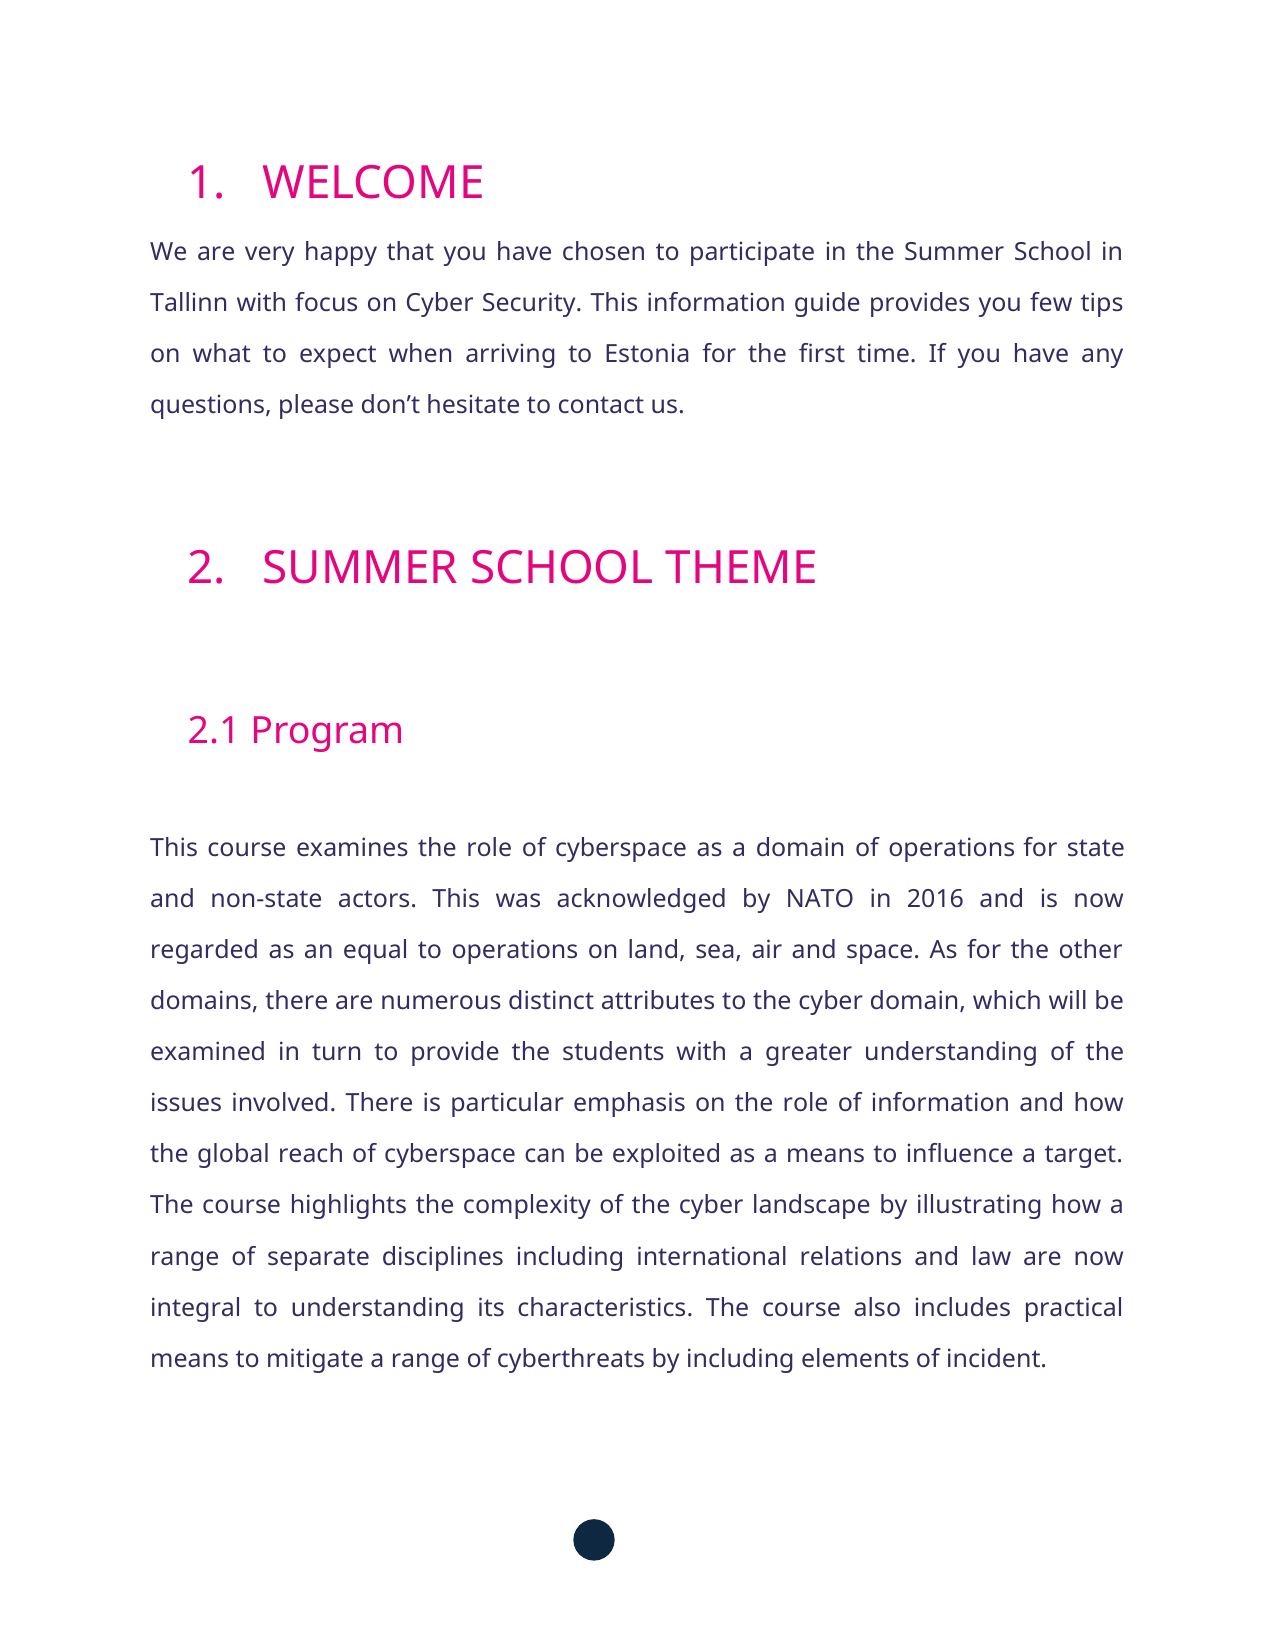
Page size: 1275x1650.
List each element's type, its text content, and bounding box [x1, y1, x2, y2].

text 2.1 Program [187, 703, 1125, 754]
text SUMMER SCHOOL THEME [187, 535, 1125, 597]
text We are very happy that you have chosen to participate in the Summer School in Tallinn with focus on Cyber Security. This information guide provides you few tips on what to expect when arriving to Estonia for the first time. If you have any questions, please don’t hesitate to contact us. [150, 234, 1125, 421]
text This course examines the role of cyberspace as a domain of operations for state and non-state actors. This was acknowledged by NATO in 2016 and is now regarded as an equal to operations on land, sea, air and space. As for the other domains, there are numerous distinct attributes to the cyber domain, which will be examined in turn to provide the students with a greater understanding of the issues involved. There is particular emphasis on the role of information and how the global reach of cyberspace can be exploited as a means to influence a target. The course highlights the complexity of the cyber landscape by illustrating how a range of separate disciplines including international relations and law are now integral to understanding its characteristics. The course also includes practical means to mitigate a range of cyberthreats by including elements of incident. [150, 830, 1125, 1374]
text WELCOME [187, 150, 1125, 212]
